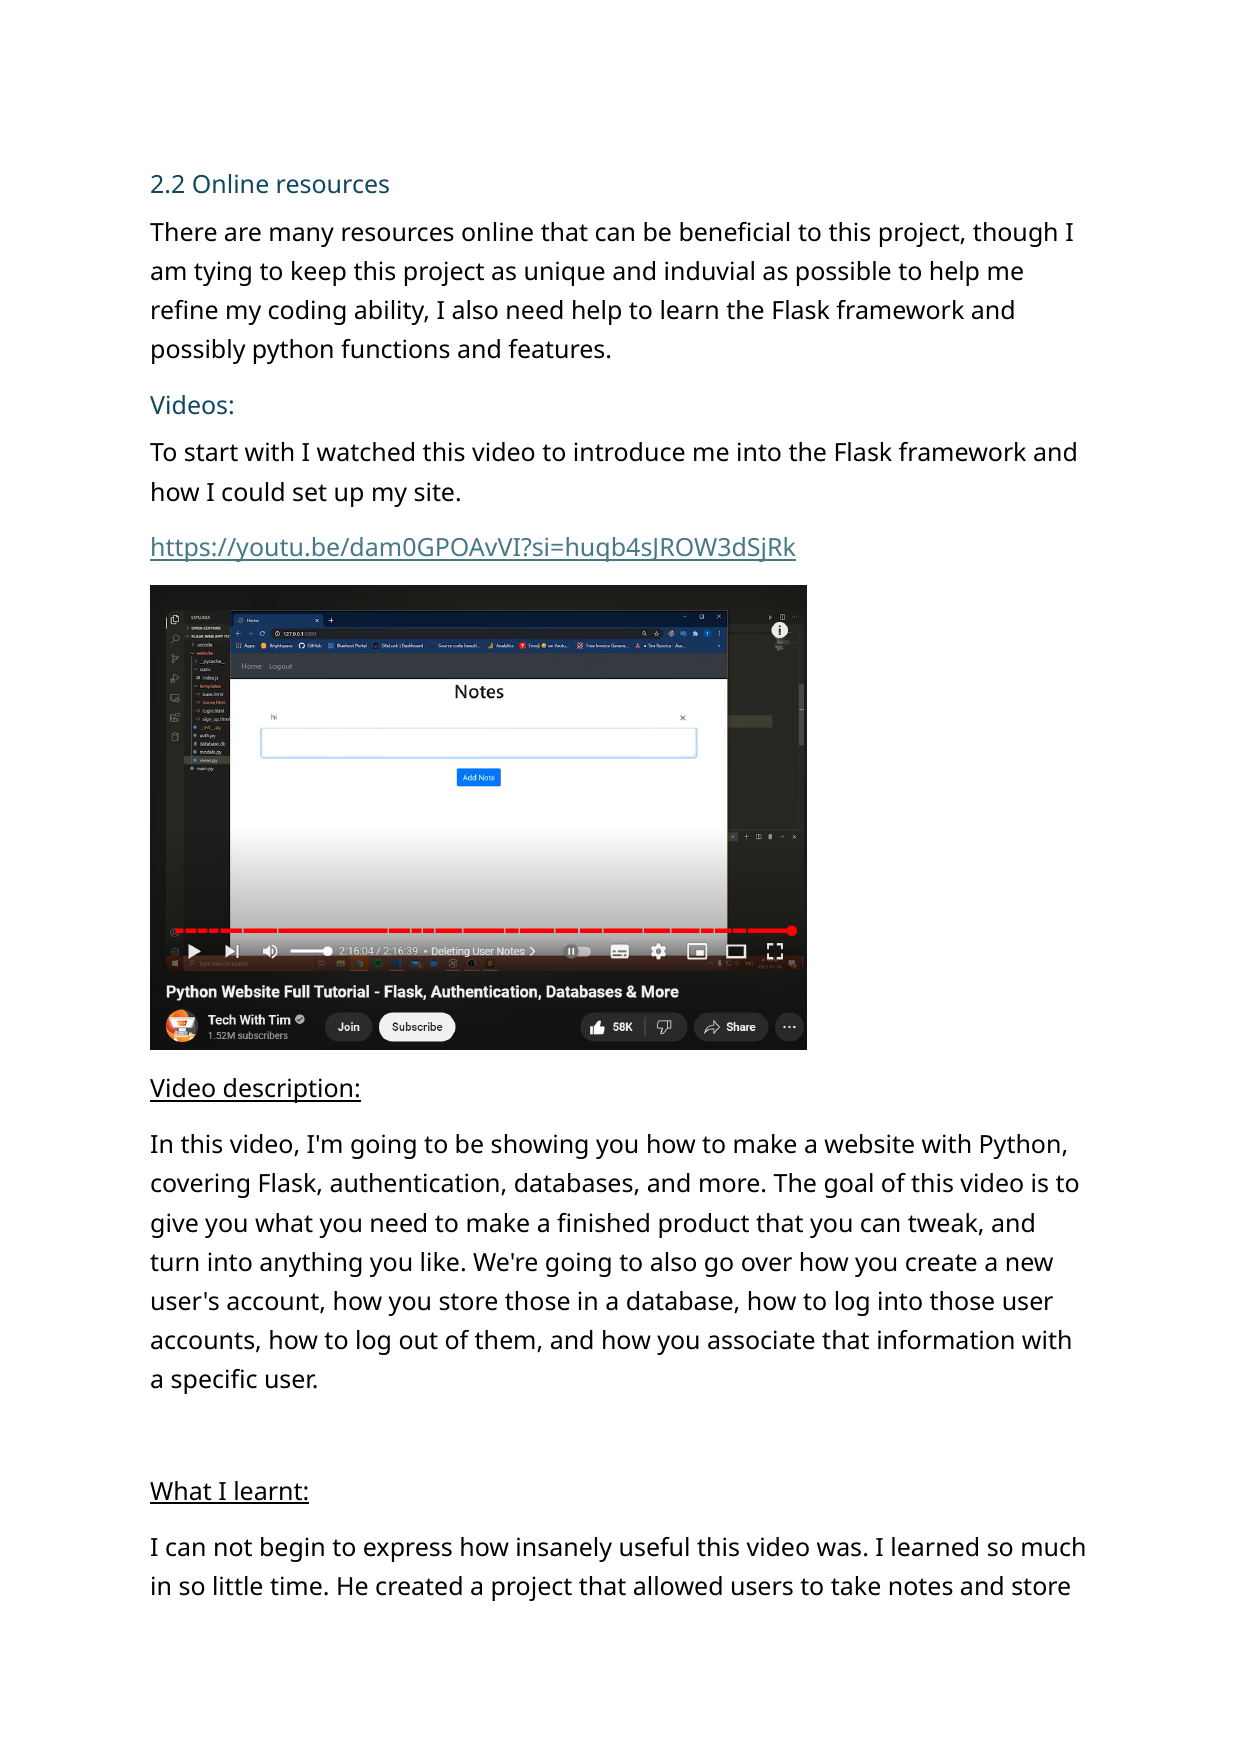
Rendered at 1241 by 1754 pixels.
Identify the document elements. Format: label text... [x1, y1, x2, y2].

text https://youtu.be/dam0GPOAvVI?si=huqb4sJROW3dSjRk [150, 530, 1090, 564]
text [150, 1529, 1090, 1603]
subtitle 2.2 Online resources [150, 167, 1090, 201]
picture [150, 585, 807, 1050]
text In this video, I'm going to be showing you how to make a website with Python, covering Flask, authentication, databases, and more. The goal of this video is to give you what you need to make a finished product that you can tweak, and turn into anything you like. We're going to also go over how you create a new user's account, how you store those in a database, how to log into those user accounts, how to log out of them, and how you associate that information with a specific user. [150, 1127, 1090, 1396]
subtitle Videos: [150, 387, 1090, 422]
text Video description: [150, 1071, 1090, 1105]
text What I learnt: [150, 1474, 1090, 1508]
text There are many resources online that can be beneficial to this project, though I am tying to keep this project as unique and induvial as possible to help me refine my coding ability, I also need help to learn the Flask framework and possibly python functions and features. [150, 214, 1090, 366]
text To start with I watched this video to introduce me into the Flask framework and how I could set up my site. [150, 435, 1090, 508]
